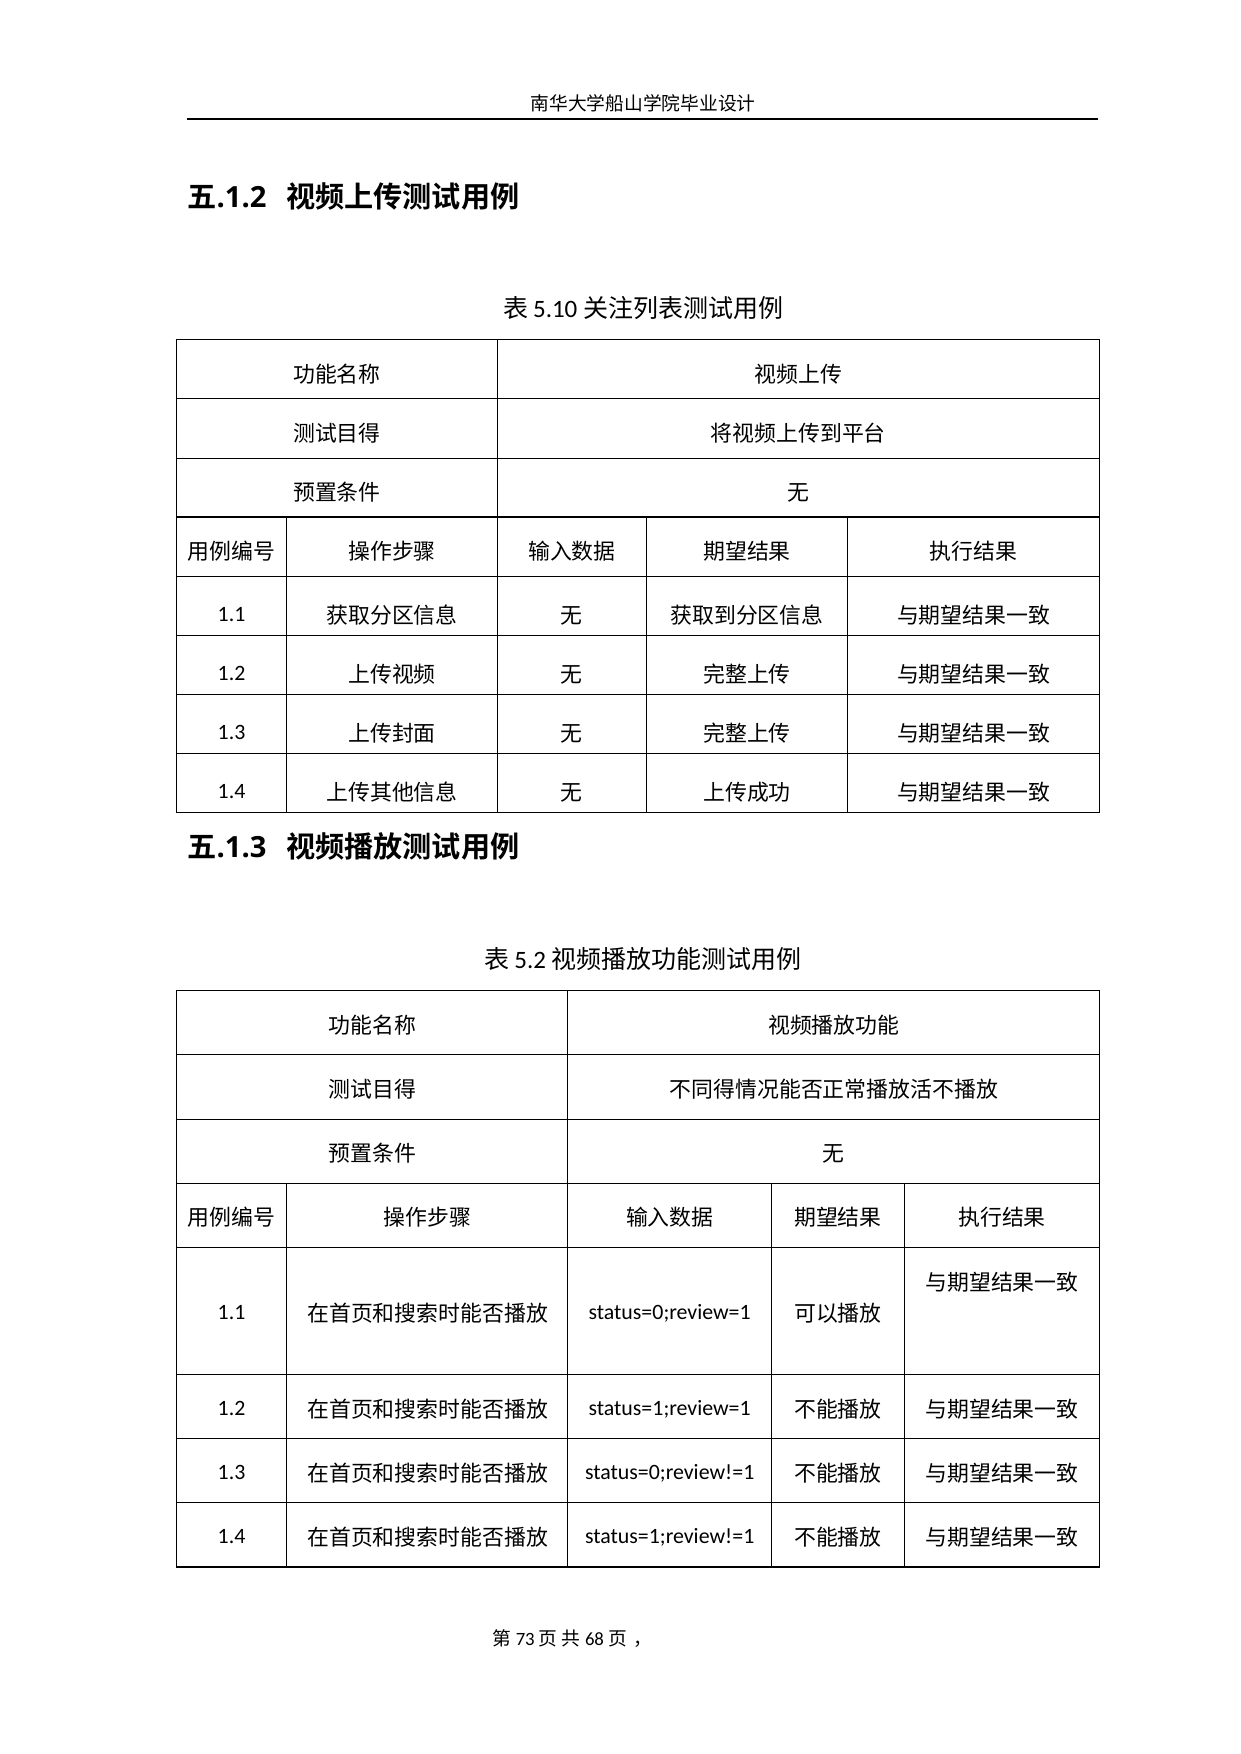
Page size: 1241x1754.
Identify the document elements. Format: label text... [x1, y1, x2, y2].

table_cell 将视频上传到平台 [498, 399, 1099, 457]
table_cell 测试目得 [177, 1055, 567, 1118]
table_header 功能名称 [177, 991, 567, 1054]
table_cell 操作步骤 [287, 518, 497, 576]
subtitle 视频播放测试用例 [187, 813, 1098, 878]
table_cell 1.3 [177, 1439, 286, 1502]
table_cell status=1;review=1 [568, 1375, 771, 1438]
table_cell 获取分区信息 [287, 577, 497, 634]
table_cell 上传封面 [287, 695, 497, 753]
table_cell 用例编号 [177, 518, 286, 576]
text 表5.10 关注列表测试用例 [187, 274, 1098, 339]
table_cell 输入数据 [568, 1184, 771, 1247]
table_cell 无 [498, 459, 1099, 516]
table_cell status=0;review=1 [568, 1248, 771, 1374]
table_cell 输入数据 [498, 518, 646, 576]
table_cell 在首页和搜索时能否播放 [287, 1375, 567, 1438]
table_header 功能名称 [177, 340, 497, 398]
table_cell 与期望结果一致 [848, 754, 1099, 812]
table_cell 执行结果 [848, 518, 1099, 576]
table_cell 与期望结果一致 [848, 577, 1099, 634]
table_cell 在首页和搜索时能否播放 [287, 1503, 567, 1566]
table_cell 1.3 [177, 695, 286, 753]
table_cell 1.1 [177, 1248, 286, 1374]
table_cell 不能播放 [772, 1375, 904, 1438]
table_cell status=1;review!=1 [568, 1503, 771, 1566]
text 表5.2 视频播放功能测试用例 [187, 925, 1098, 990]
table_cell 不同得情况能否正常播放活不播放 [568, 1055, 1099, 1118]
table_cell 操作步骤 [287, 1184, 567, 1247]
table_cell 完整上传 [647, 695, 847, 753]
table_cell 预置条件 [177, 459, 497, 516]
table_cell 无 [498, 754, 646, 812]
table_cell 无 [498, 695, 646, 753]
table_cell 与期望结果一致 [848, 636, 1099, 694]
table_cell 在首页和搜索时能否播放 [287, 1439, 567, 1502]
table_cell 无 [568, 1120, 1099, 1183]
table_cell 上传其他信息 [287, 754, 497, 812]
table_header 视频上传 [498, 340, 1099, 398]
table_cell 不能播放 [772, 1503, 904, 1566]
table_cell 与期望结果一致 [905, 1248, 1099, 1374]
table_cell 上传视频 [287, 636, 497, 694]
table_cell 1.2 [177, 636, 286, 694]
table_cell 执行结果 [905, 1184, 1099, 1247]
table_cell status=0;review!=1 [568, 1439, 771, 1502]
table_cell 测试目得 [177, 399, 497, 457]
table_cell 1.1 [177, 577, 286, 634]
table_cell 期望结果 [647, 518, 847, 576]
table_cell 1.4 [177, 1503, 286, 1566]
table_cell 1.4 [177, 754, 286, 812]
table_cell 用例编号 [177, 1184, 286, 1247]
subtitle 视频上传测试用例 [187, 162, 1098, 227]
table_cell 无 [498, 577, 646, 634]
table_cell 与期望结果一致 [905, 1439, 1099, 1502]
table_cell 期望结果 [772, 1184, 904, 1247]
table_cell 获取到分区信息 [647, 577, 847, 634]
table_cell 1.2 [177, 1375, 286, 1438]
table_cell 上传成功 [647, 754, 847, 812]
table_cell 不能播放 [772, 1439, 904, 1502]
table_cell 在首页和搜索时能否播放 [287, 1248, 567, 1374]
table_header 视频播放功能 [568, 991, 1099, 1054]
table_cell 无 [498, 636, 646, 694]
table_cell 与期望结果一致 [848, 695, 1099, 753]
table_cell 可以播放 [772, 1248, 904, 1374]
table_cell 与期望结果一致 [905, 1375, 1099, 1438]
table_cell 预置条件 [177, 1120, 567, 1183]
table_cell 完整上传 [647, 636, 847, 694]
table_cell 与期望结果一致 [905, 1503, 1099, 1566]
